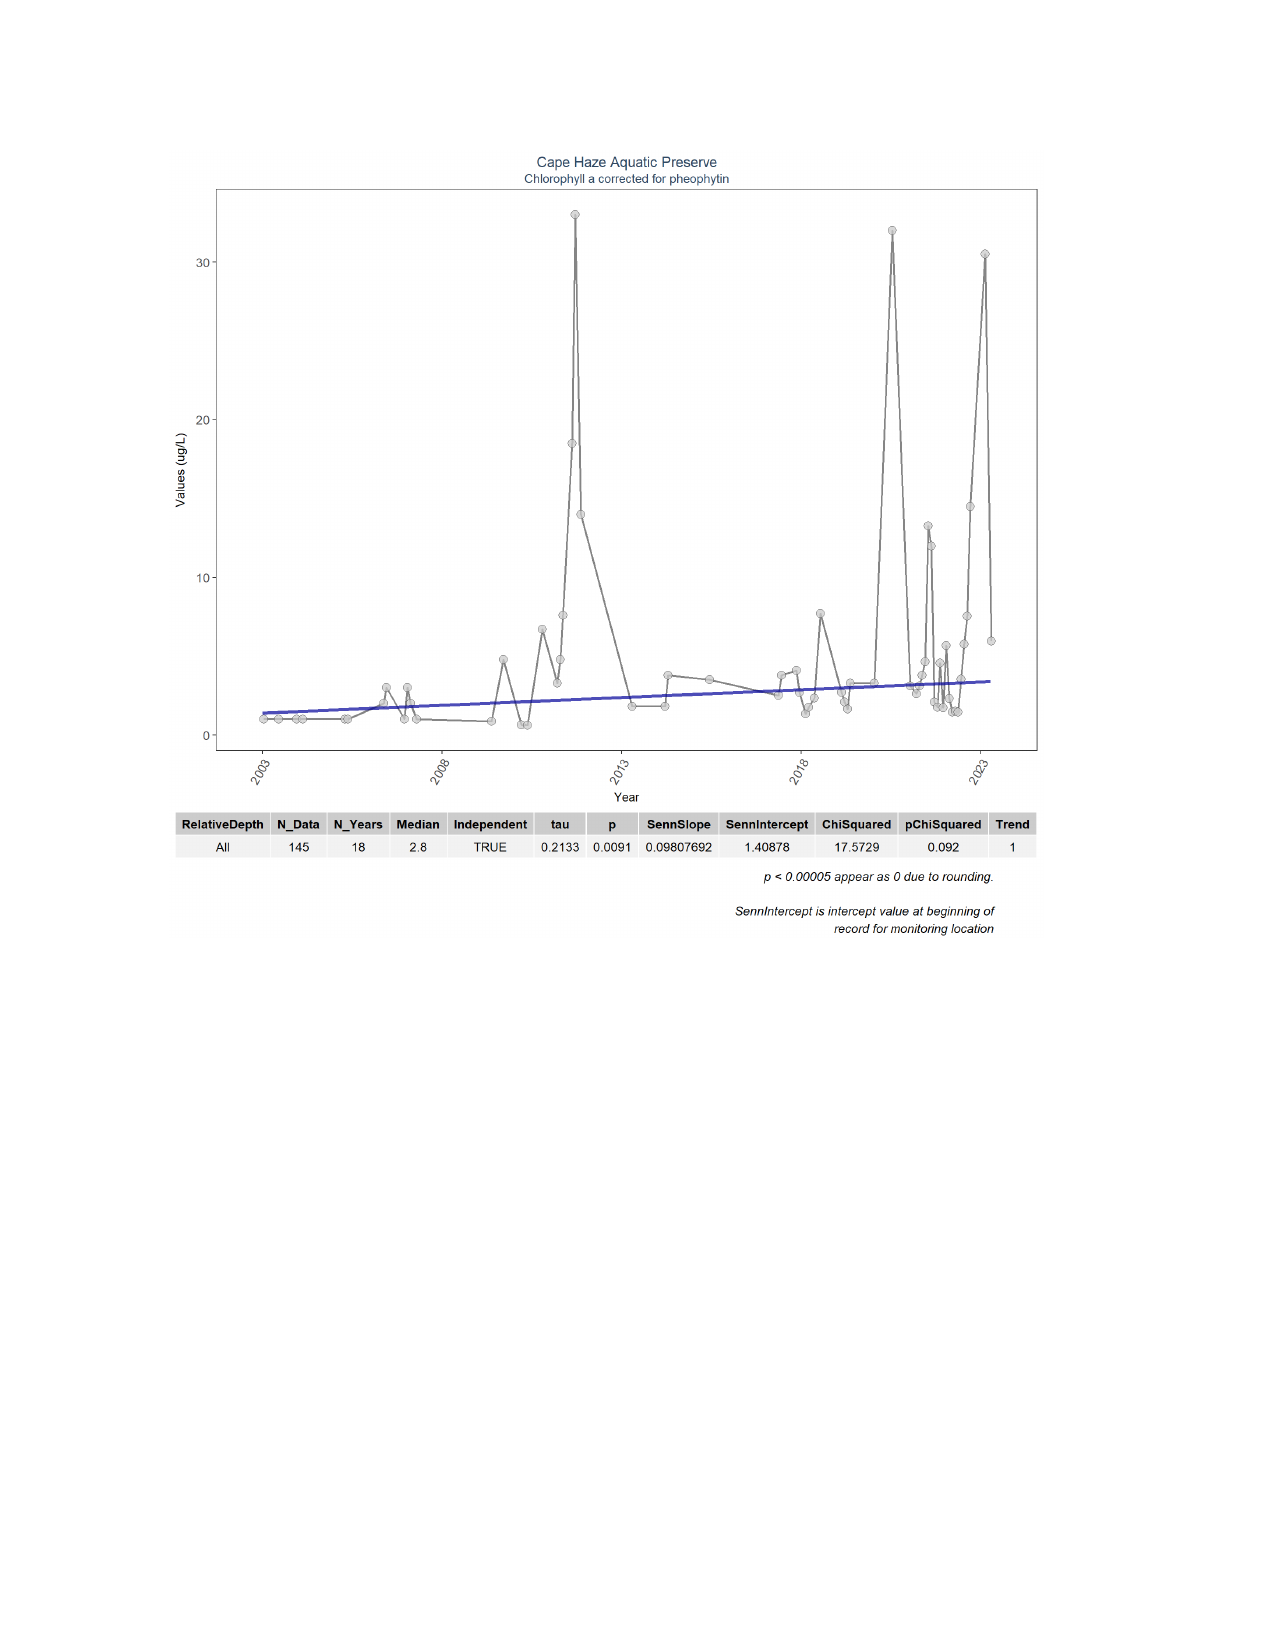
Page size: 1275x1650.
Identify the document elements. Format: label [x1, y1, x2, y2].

picture [168, 150, 1044, 938]
